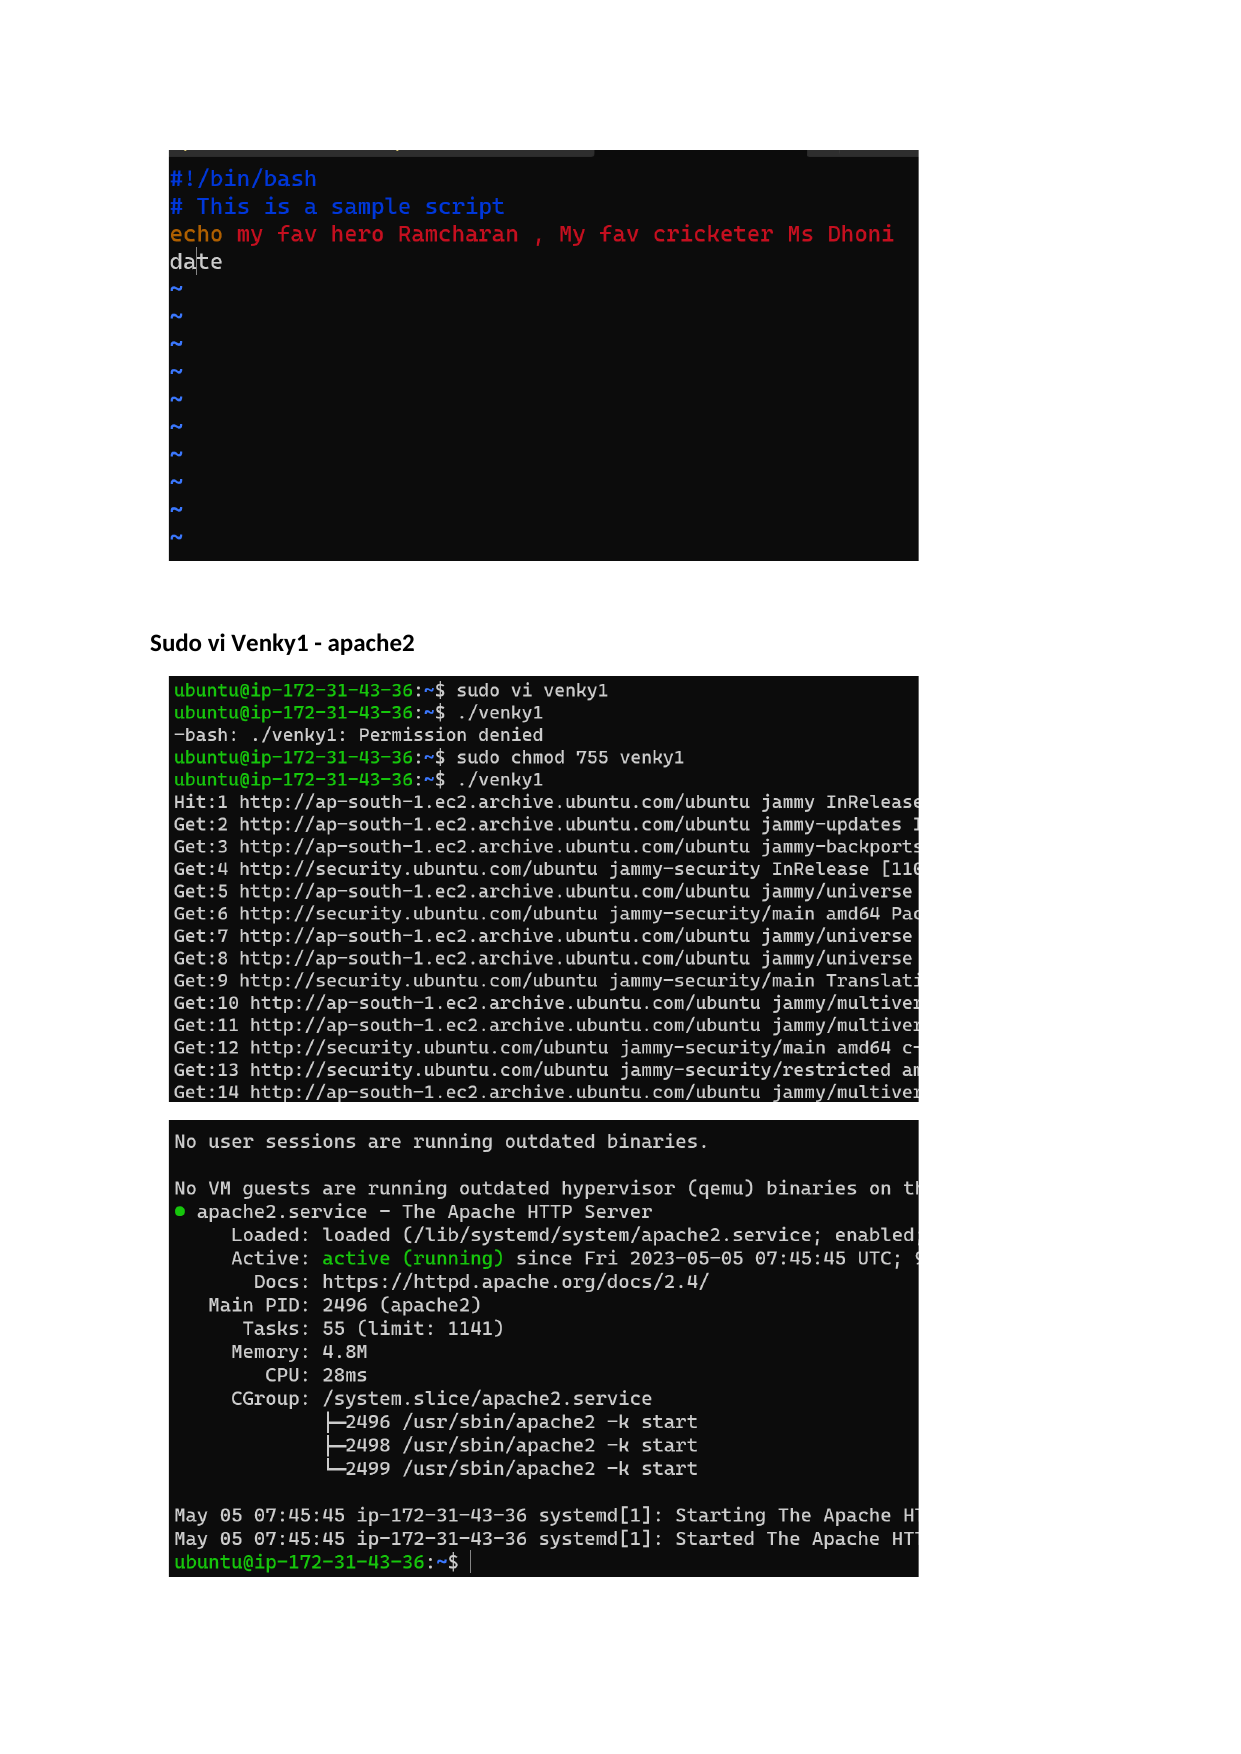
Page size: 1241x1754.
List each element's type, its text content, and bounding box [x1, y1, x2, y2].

text Sudo vi Venky1 - apache2 [150, 627, 1090, 657]
